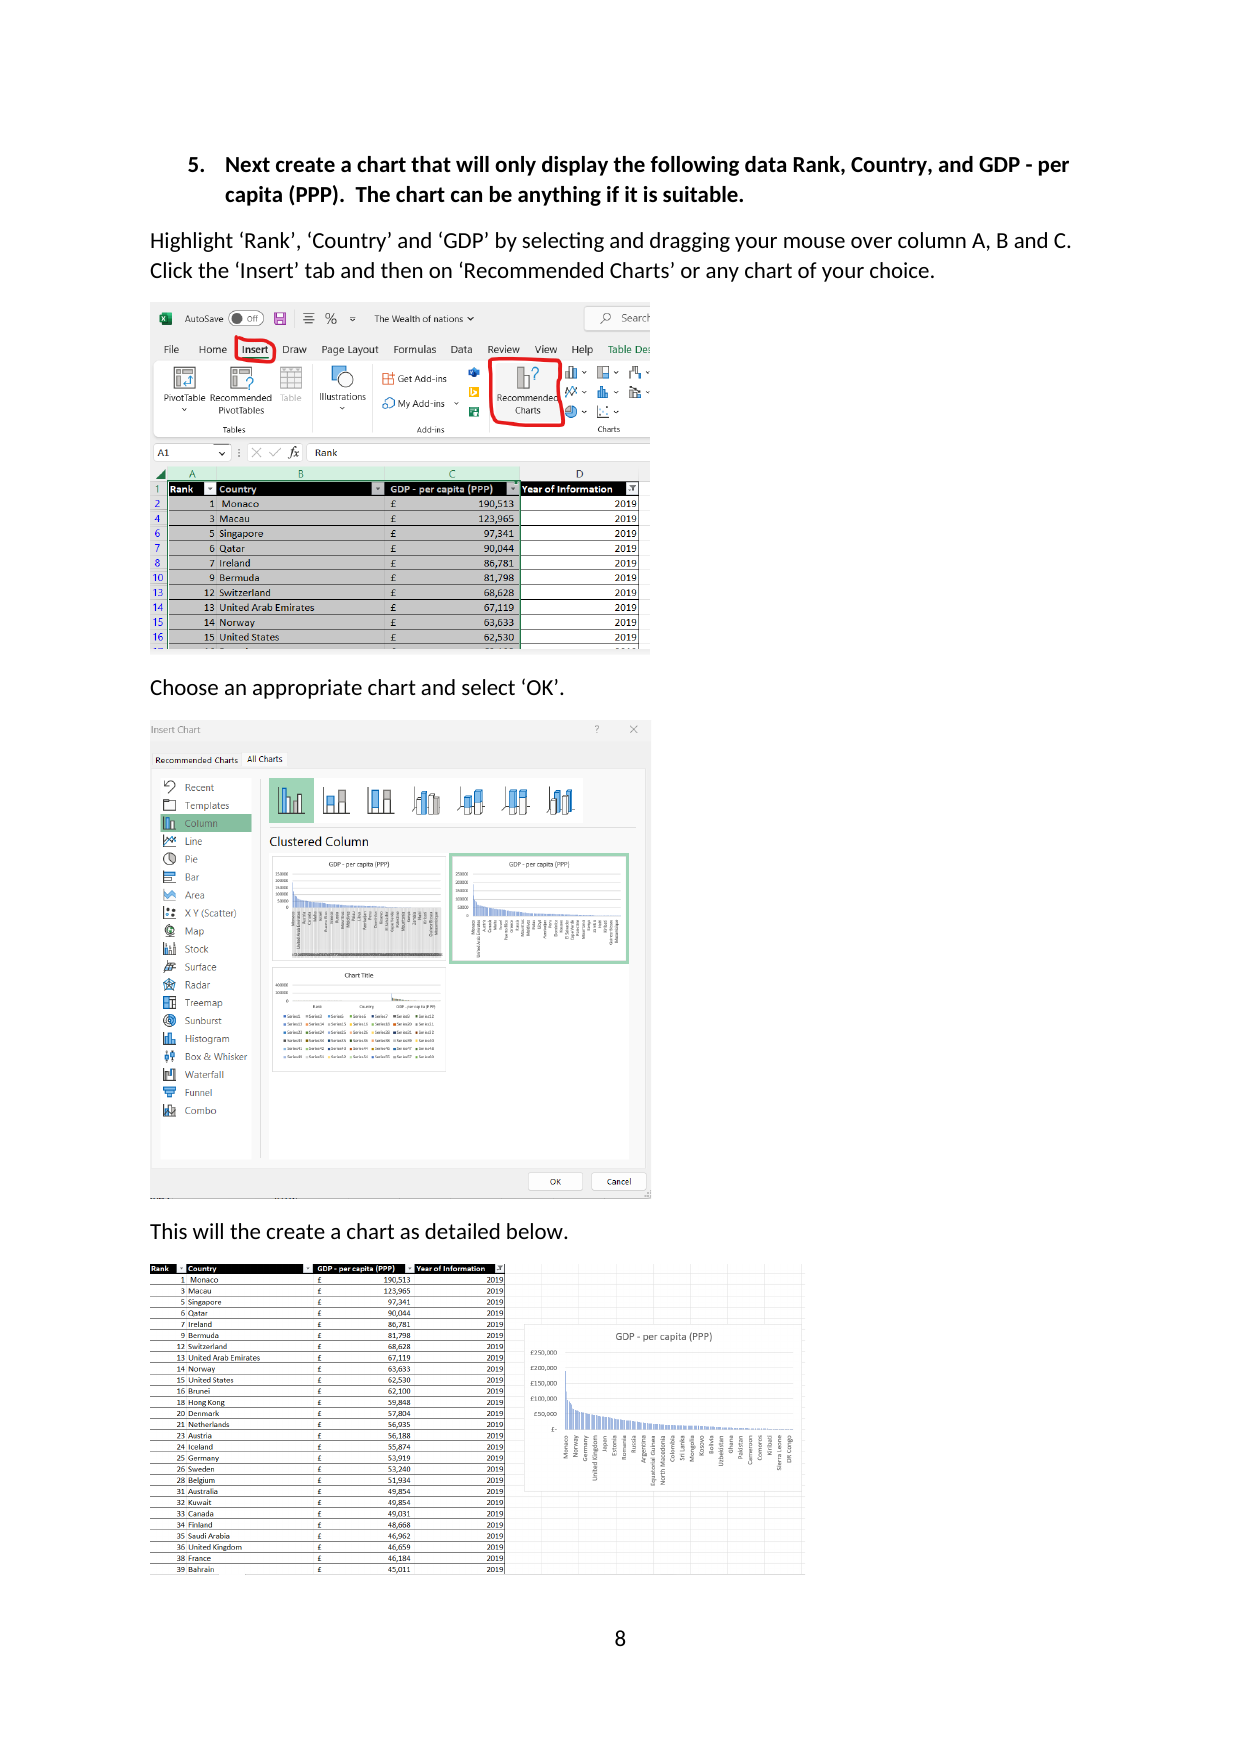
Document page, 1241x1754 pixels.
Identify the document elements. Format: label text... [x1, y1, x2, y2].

text This will the create a chart as detailed below. [150, 1217, 1090, 1245]
picture [150, 720, 652, 1199]
picture [150, 302, 650, 655]
picture [150, 1264, 806, 1575]
text Choose an appropriate chart and select ‘OK’. [150, 673, 1090, 701]
list Next create a chart that will only display the following data Rank, Country, and GDP - per capita (PPP). The chart can be anything if it is suitable. [187, 150, 1090, 208]
text Highlight ‘Rank’, ‘Country’ and ‘GDP’ by selecting and dragging your mouse over column A, B and C. Click the ‘Insert’ tab and then on ‘Recommended Charts’ or any chart of your choice. [150, 226, 1090, 284]
